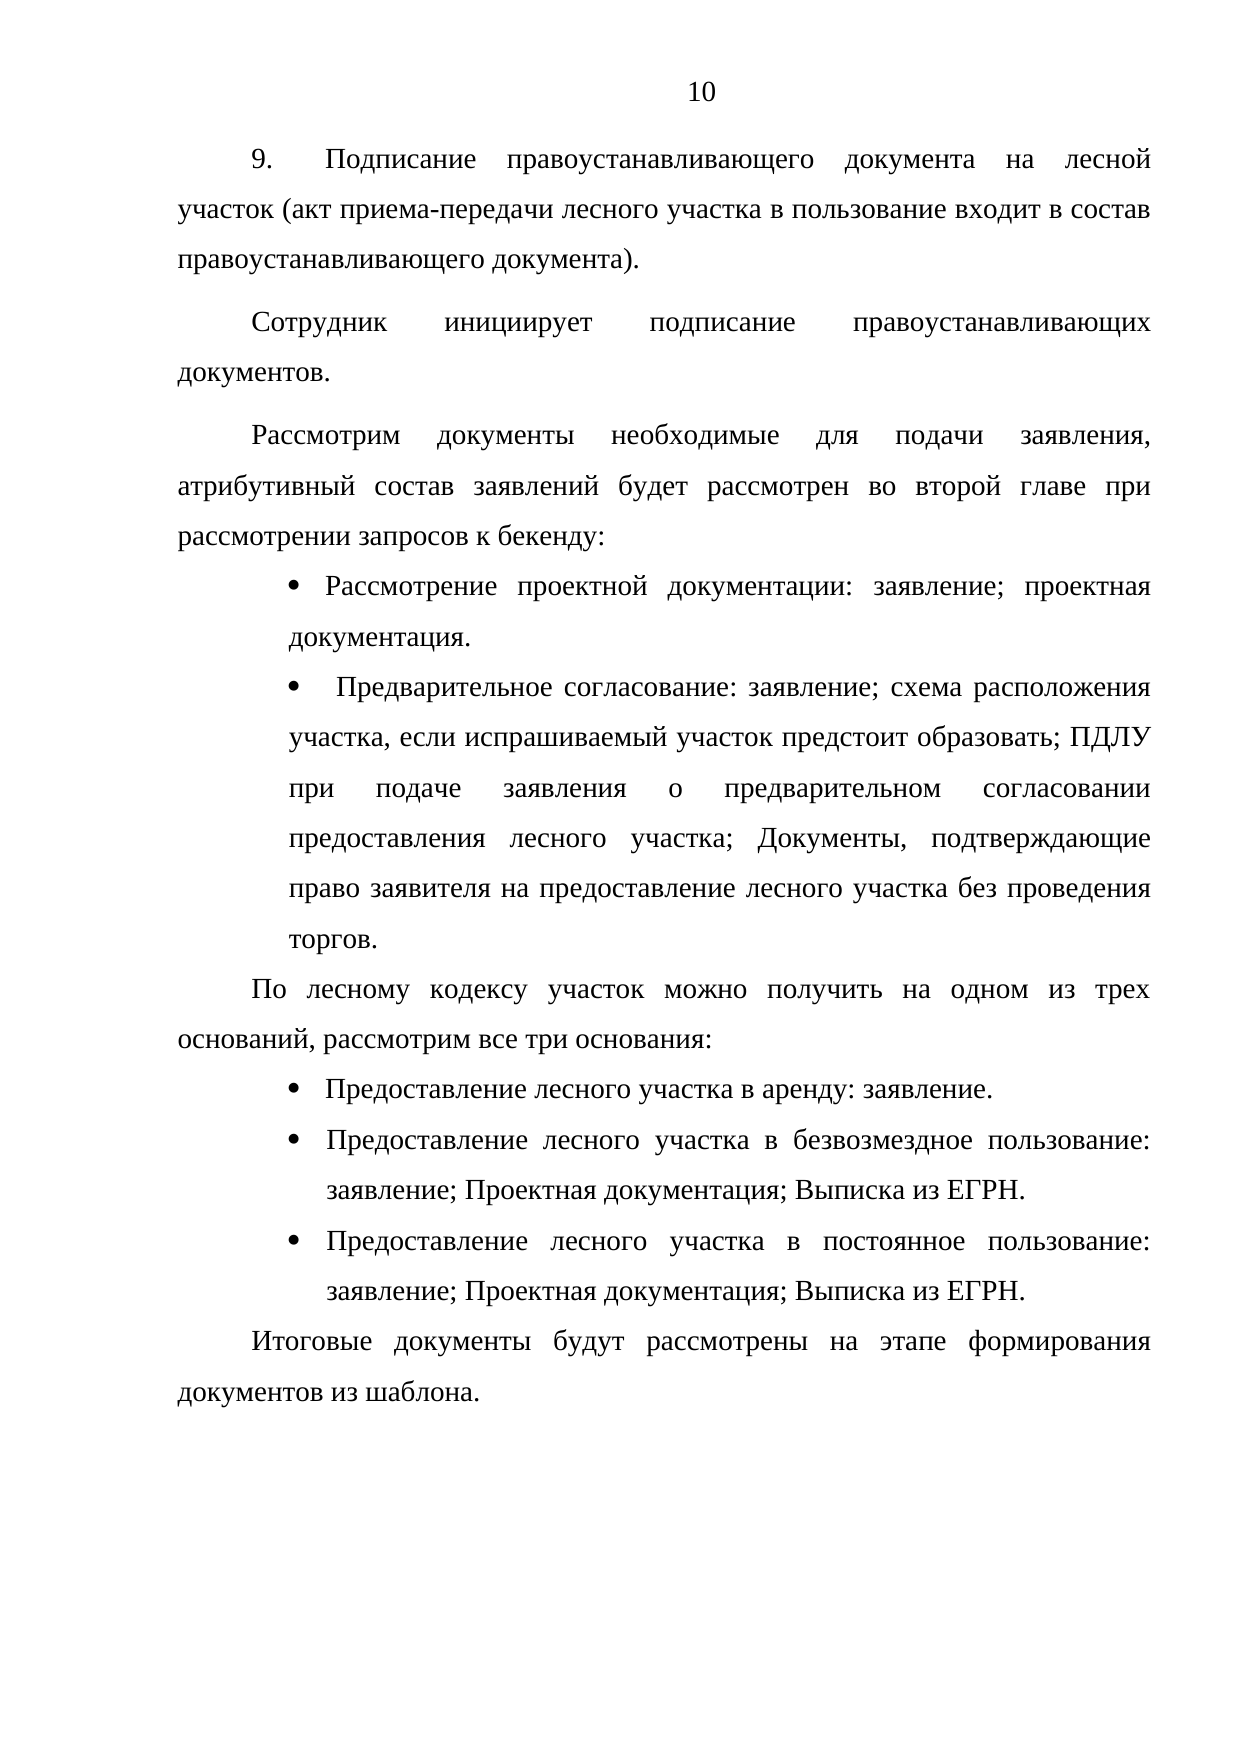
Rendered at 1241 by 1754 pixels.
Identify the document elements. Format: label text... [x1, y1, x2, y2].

list Предоставление лесного участка в безвозмездное пользование: заявление; Проектная документация; Выписка из ЕГРН. [288, 1122, 1152, 1206]
text По лесному кодексу участок можно получить на одном из трех оснований, рассмотрим все три основания: [177, 971, 1152, 1055]
list Рассмотрение проектной документации: заявление; проектная документация. [288, 568, 1152, 652]
list Предварительное согласование: заявление; схема расположения участка, если испрашиваемый участок предстоит образовать; ПДЛУ при подаче заявления о предварительном согласовании предоставления лесного участка; Документы, подтверждающие право заявителя на предоставление лесного участка без проведения торгов. [288, 669, 1152, 954]
text Итоговые документы будут рассмотрены на этапе формирования документов из шаблона. [177, 1323, 1152, 1407]
text Рассмотрим документы необходимые для подачи заявления, атрибутивный состав заявлений будет рассмотрен во второй главе при рассмотрении запросов к бекенду: [177, 417, 1152, 552]
list Предоставление лесного участка в аренду: заявление. [288, 1072, 1152, 1105]
list Подписание правоустанавливающего документа на лесной участок (акт приема-передачи лесного участка в пользование входит в состав правоустанавливающего документа). [177, 141, 1152, 275]
list Предоставление лесного участка в постоянное пользование: заявление; Проектная документация; Выписка из ЕГРН. [288, 1223, 1152, 1307]
text Сотрудник инициирует подписание правоустанавливающих документов. [177, 304, 1152, 388]
